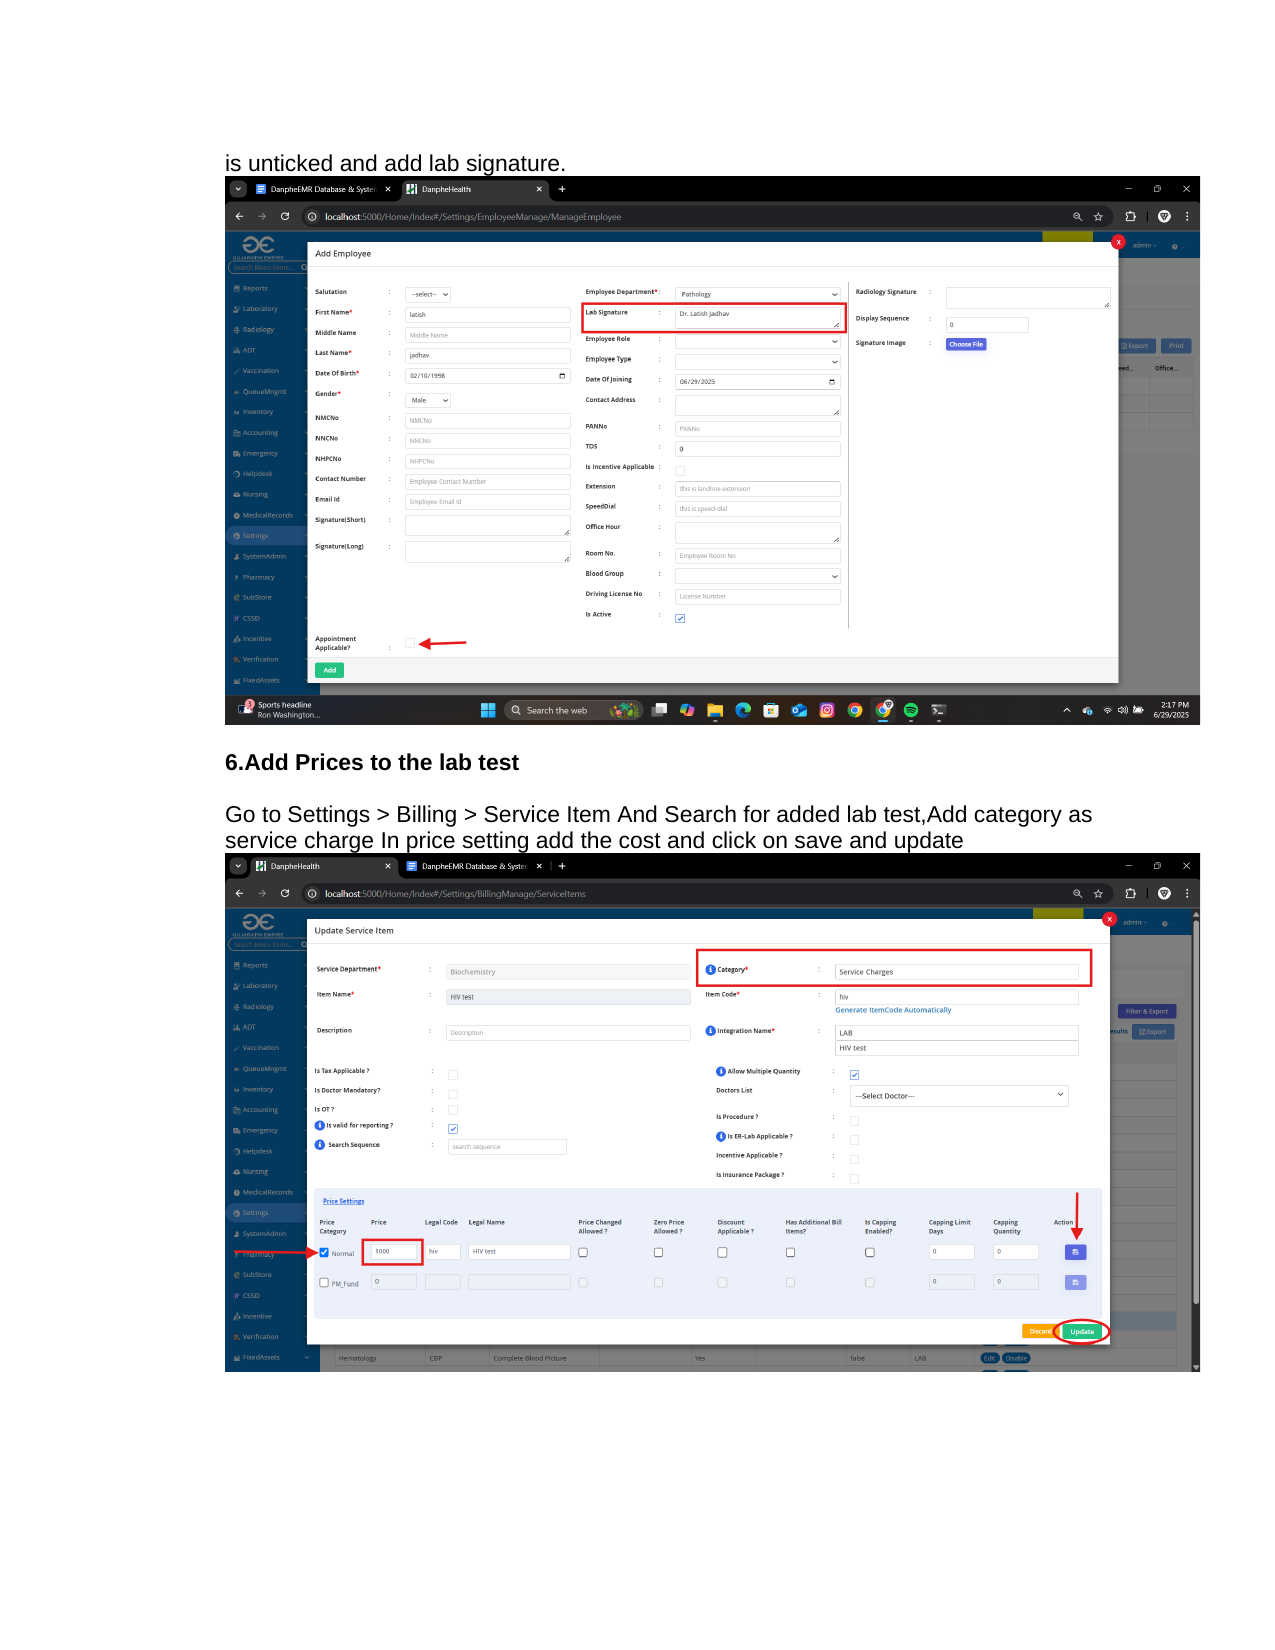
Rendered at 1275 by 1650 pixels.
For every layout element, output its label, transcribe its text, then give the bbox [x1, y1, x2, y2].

picture [225, 176, 1200, 725]
text Go to Settings > Billing > Service Item And Search for added lab test,Add category as service charge In price setting add the cost and click on save and update [225, 801, 1125, 853]
picture [225, 853, 1200, 1372]
text 6.Add Prices to the lab test [225, 749, 1125, 776]
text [225, 150, 1125, 176]
